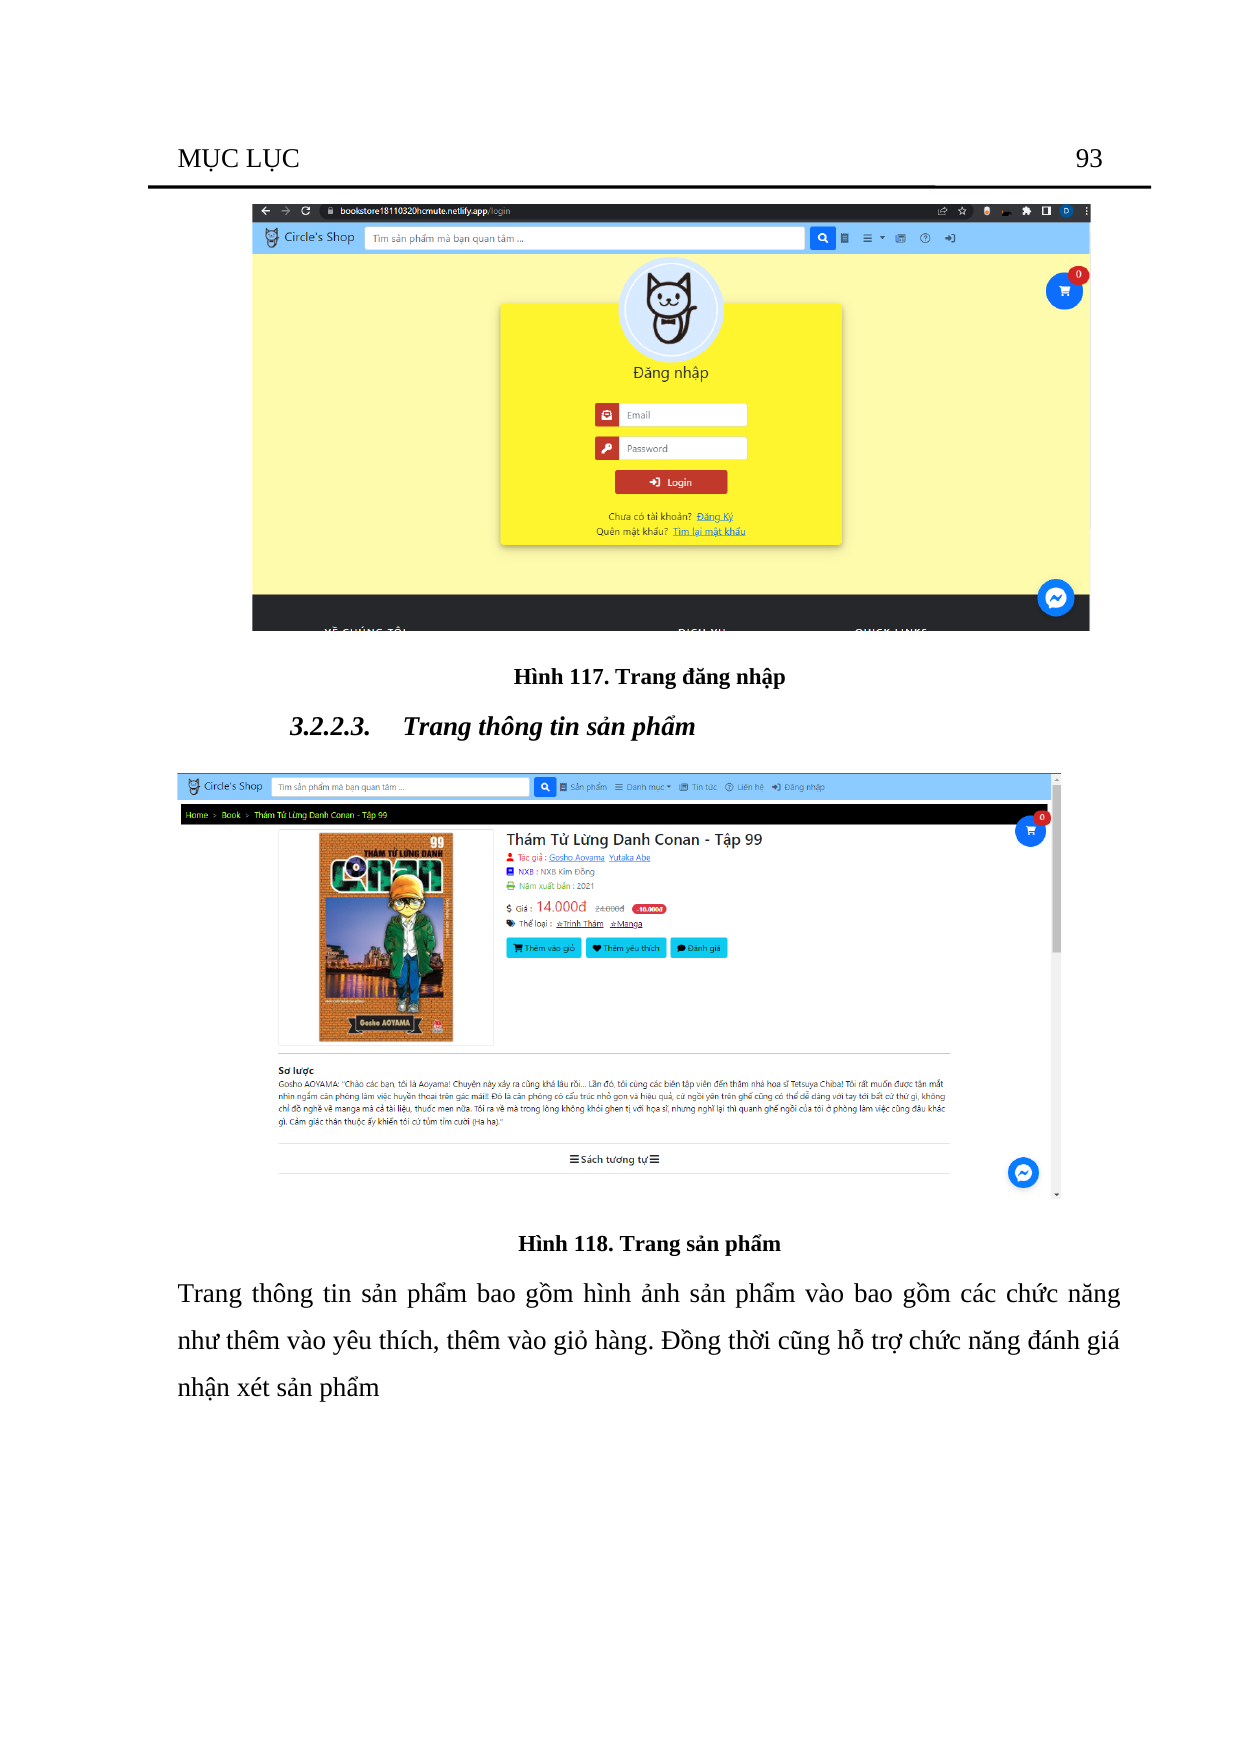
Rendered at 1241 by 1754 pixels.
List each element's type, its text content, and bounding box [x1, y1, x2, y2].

text Trang thông tin sản phẩm bao gồm hình ảnh sản phẩm vào bao gồm các chức năng như thêm vào yêu thích, thêm vào giỏ hàng. Đồng thời cũng hỗ trợ chức năng đánh giá nhận xét sản phẩm [177, 1277, 1122, 1402]
picture [252, 204, 1091, 631]
list Trang thông tin sản phẩm [290, 710, 1122, 741]
picture [177, 773, 1062, 1199]
